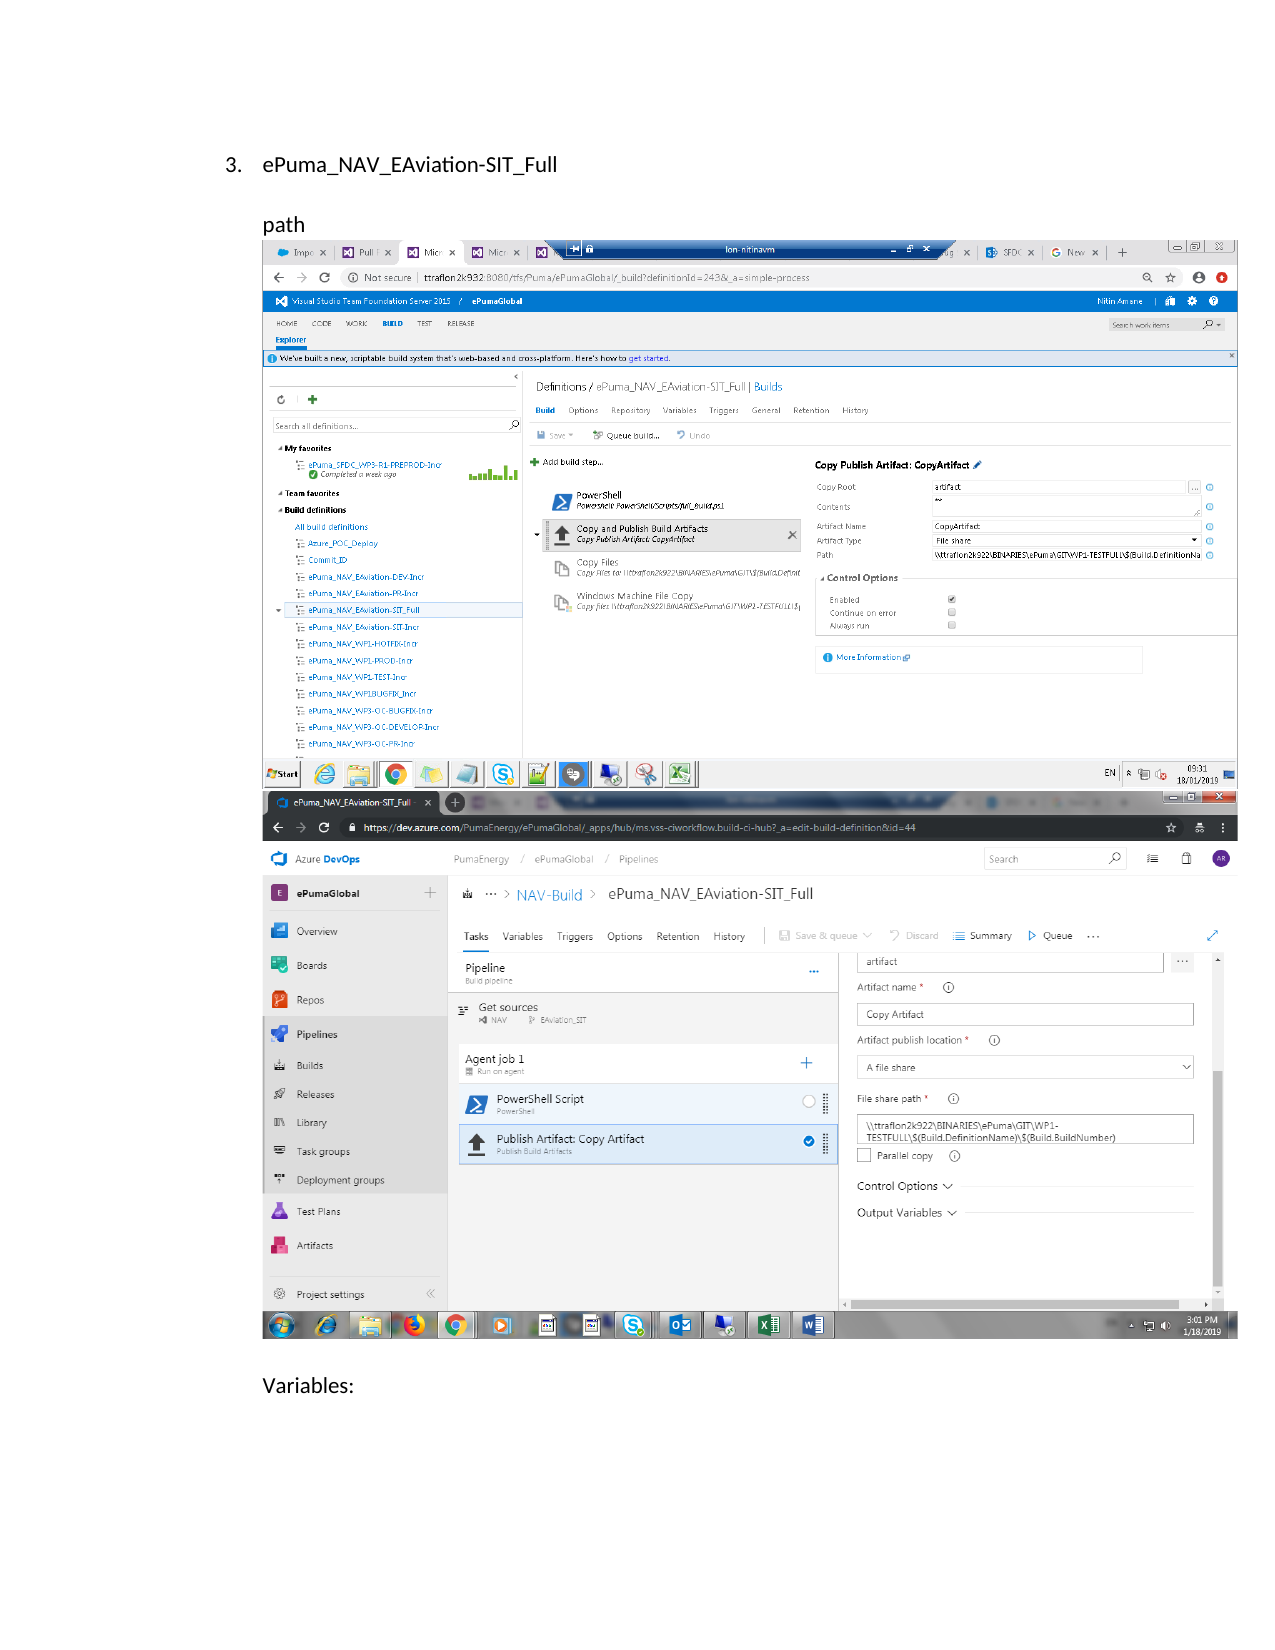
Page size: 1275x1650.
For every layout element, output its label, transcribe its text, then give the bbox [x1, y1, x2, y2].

picture [262, 240, 1238, 789]
picture [262, 791, 1238, 1339]
list ePuma_NAV_EAviation-SIT_Full [225, 150, 1125, 178]
list path [262, 210, 1125, 238]
list Variables: [262, 1371, 1125, 1399]
